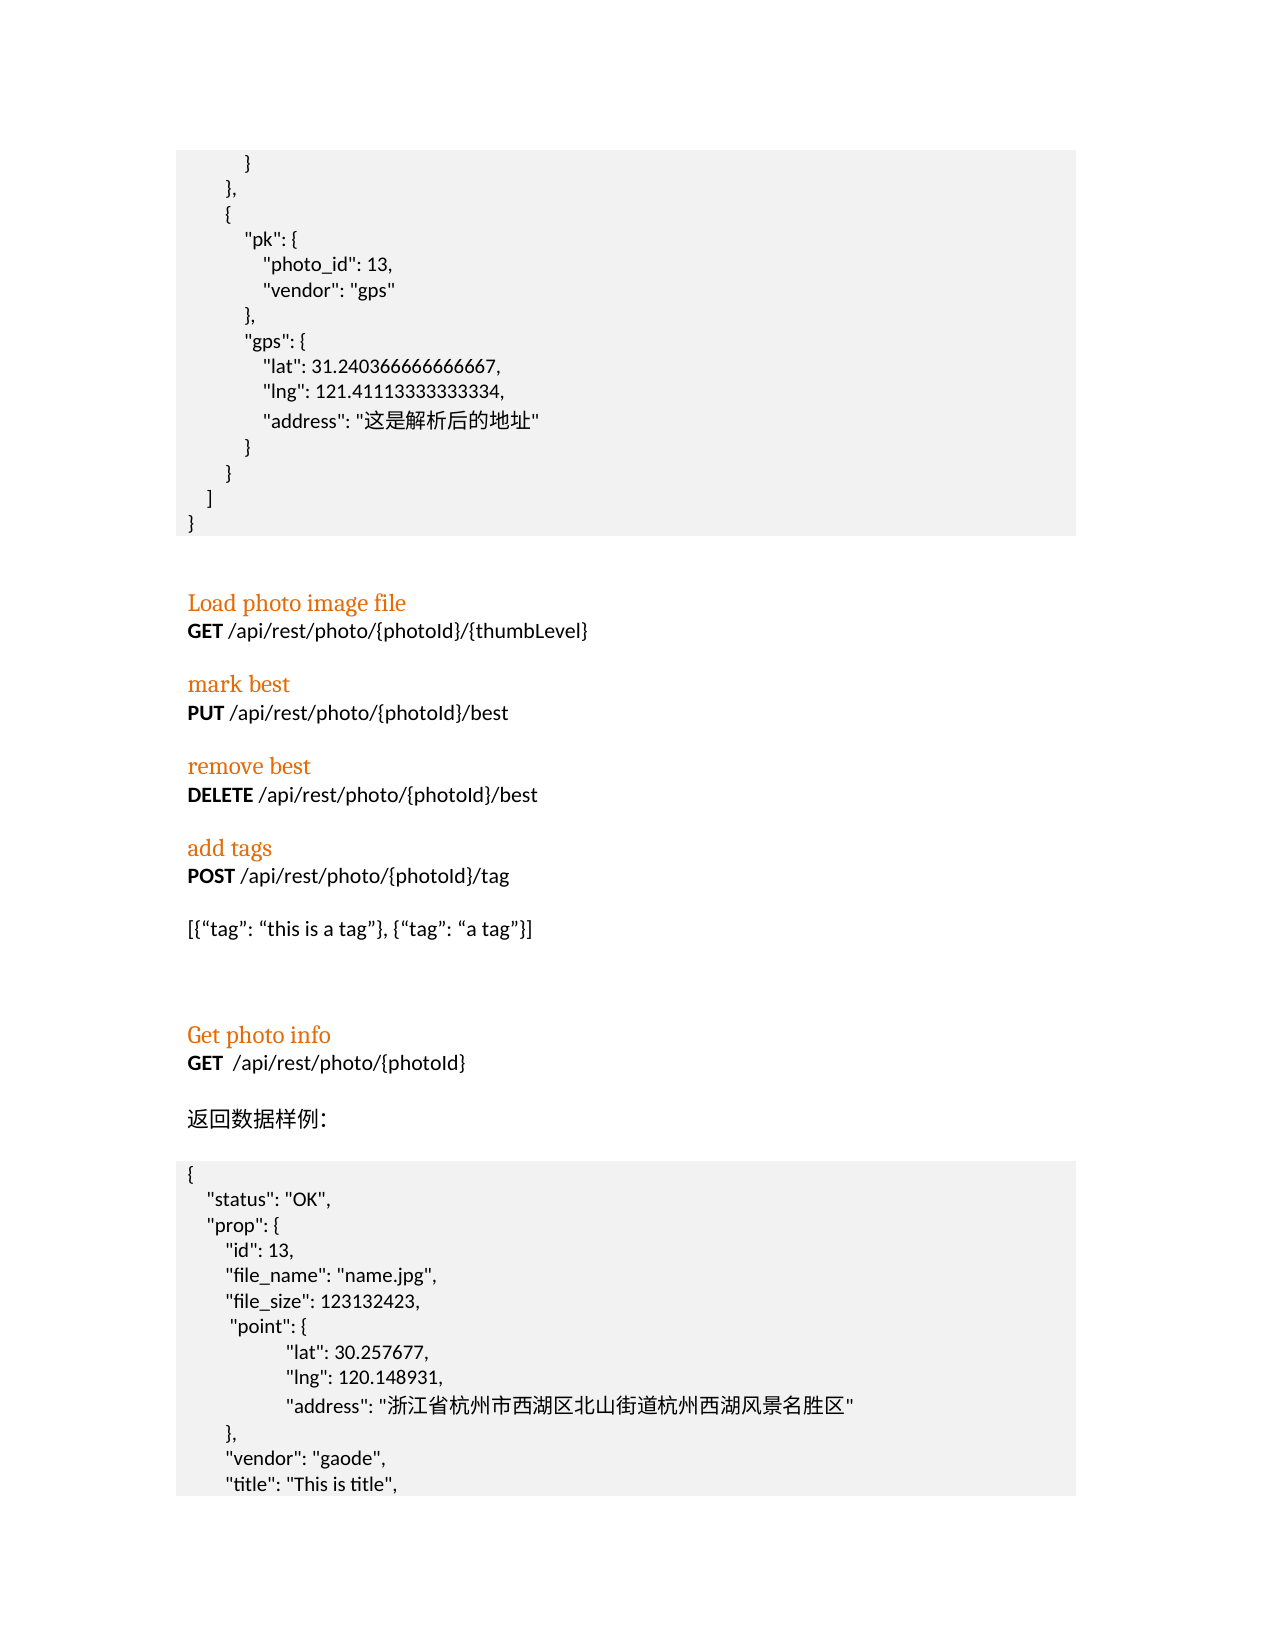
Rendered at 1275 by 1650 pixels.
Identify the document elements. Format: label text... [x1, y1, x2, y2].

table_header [176, 1161, 1076, 1496]
text GET /api/rest/photo/{photoId} [187, 1049, 1087, 1076]
subtitle mark best [187, 670, 1087, 699]
subtitle add tags [187, 833, 1087, 862]
subtitle remove best [187, 752, 1087, 781]
text 返回数据样例： [187, 1102, 1087, 1134]
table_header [176, 150, 1076, 536]
text [{“tag”: “this is a tag”}, {“tag”: “a tag”}] [187, 915, 1087, 942]
subtitle Load photo image file [187, 589, 1087, 618]
text POST /api/rest/photo/{photoId}/tag [187, 862, 1087, 889]
text DELETE /api/rest/photo/{photoId}/best [187, 781, 1087, 807]
text GET /api/rest/photo/{photoId}/{thumbLevel} [187, 618, 1087, 644]
subtitle Get photo info [187, 1021, 1087, 1049]
text PUT /api/rest/photo/{photoId}/best [187, 699, 1087, 726]
